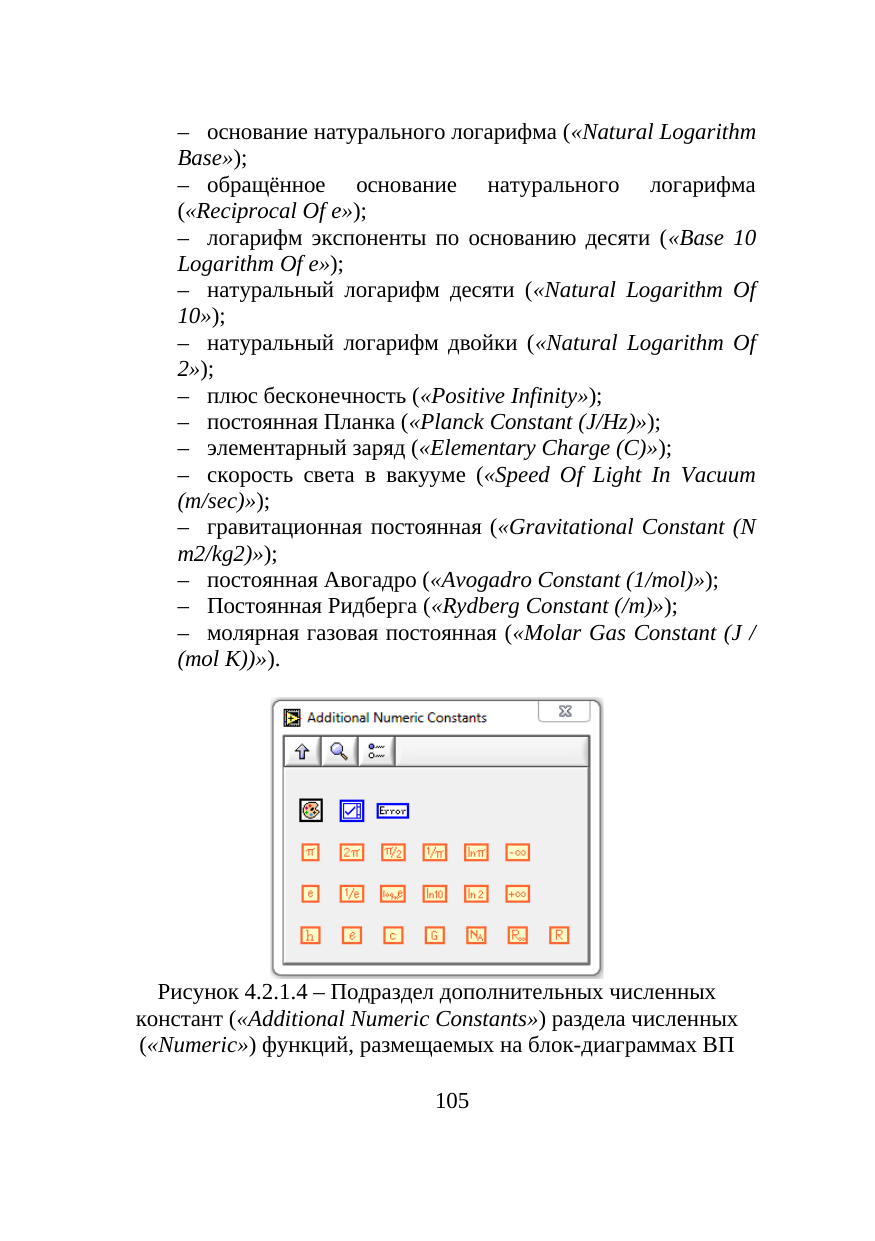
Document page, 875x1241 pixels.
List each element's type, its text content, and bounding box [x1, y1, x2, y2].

text – постоянная Планка («Planck Constant (J/Hz)»); [177, 408, 756, 434]
text Рисунок 4.2.1.4 – Подраздел дополнительных численных констант («Additional Numeric Constants») раздела численных («Numeric») функций, размещаемых на блок-диаграммах ВП [118, 978, 756, 1057]
text – натуральный логарифм двойки («Natural Logarithm Of 2»); [177, 329, 756, 382]
text – натуральный логарифм десяти («Natural Logarithm Of 10»); [177, 276, 756, 329]
text – постоянная Авогадро («Avogadro Constant (1/mol)»); [177, 566, 756, 592]
text – скорость света в вакууме («Speed Of Light In Vacuum (m/sec)»); [177, 461, 756, 513]
text – Постоянная Ридберга («Rydberg Constant (/m)»); [177, 592, 756, 619]
text – молярная газовая постоянная («Molar Gas Constant (J / (mol K))»). [177, 619, 756, 672]
text – плюс бесконечность («Positive Infinity»); [177, 382, 756, 408]
text – основание натурального логарифма («Natural Logarithm Base»); [177, 118, 756, 171]
text – элементарный заряд («Elementary Charge (C)»); [177, 434, 756, 461]
text – гравитационная постоянная («Gravitational Constant (N m2/kg2)»); [177, 513, 756, 566]
text – логарифм экспоненты по основанию десяти («Base 10 Logarithm Of e»); [177, 223, 756, 276]
text – обращённое основание натурального логарифма («Reciprocal Of e»); [177, 171, 756, 223]
picture [270, 697, 604, 979]
